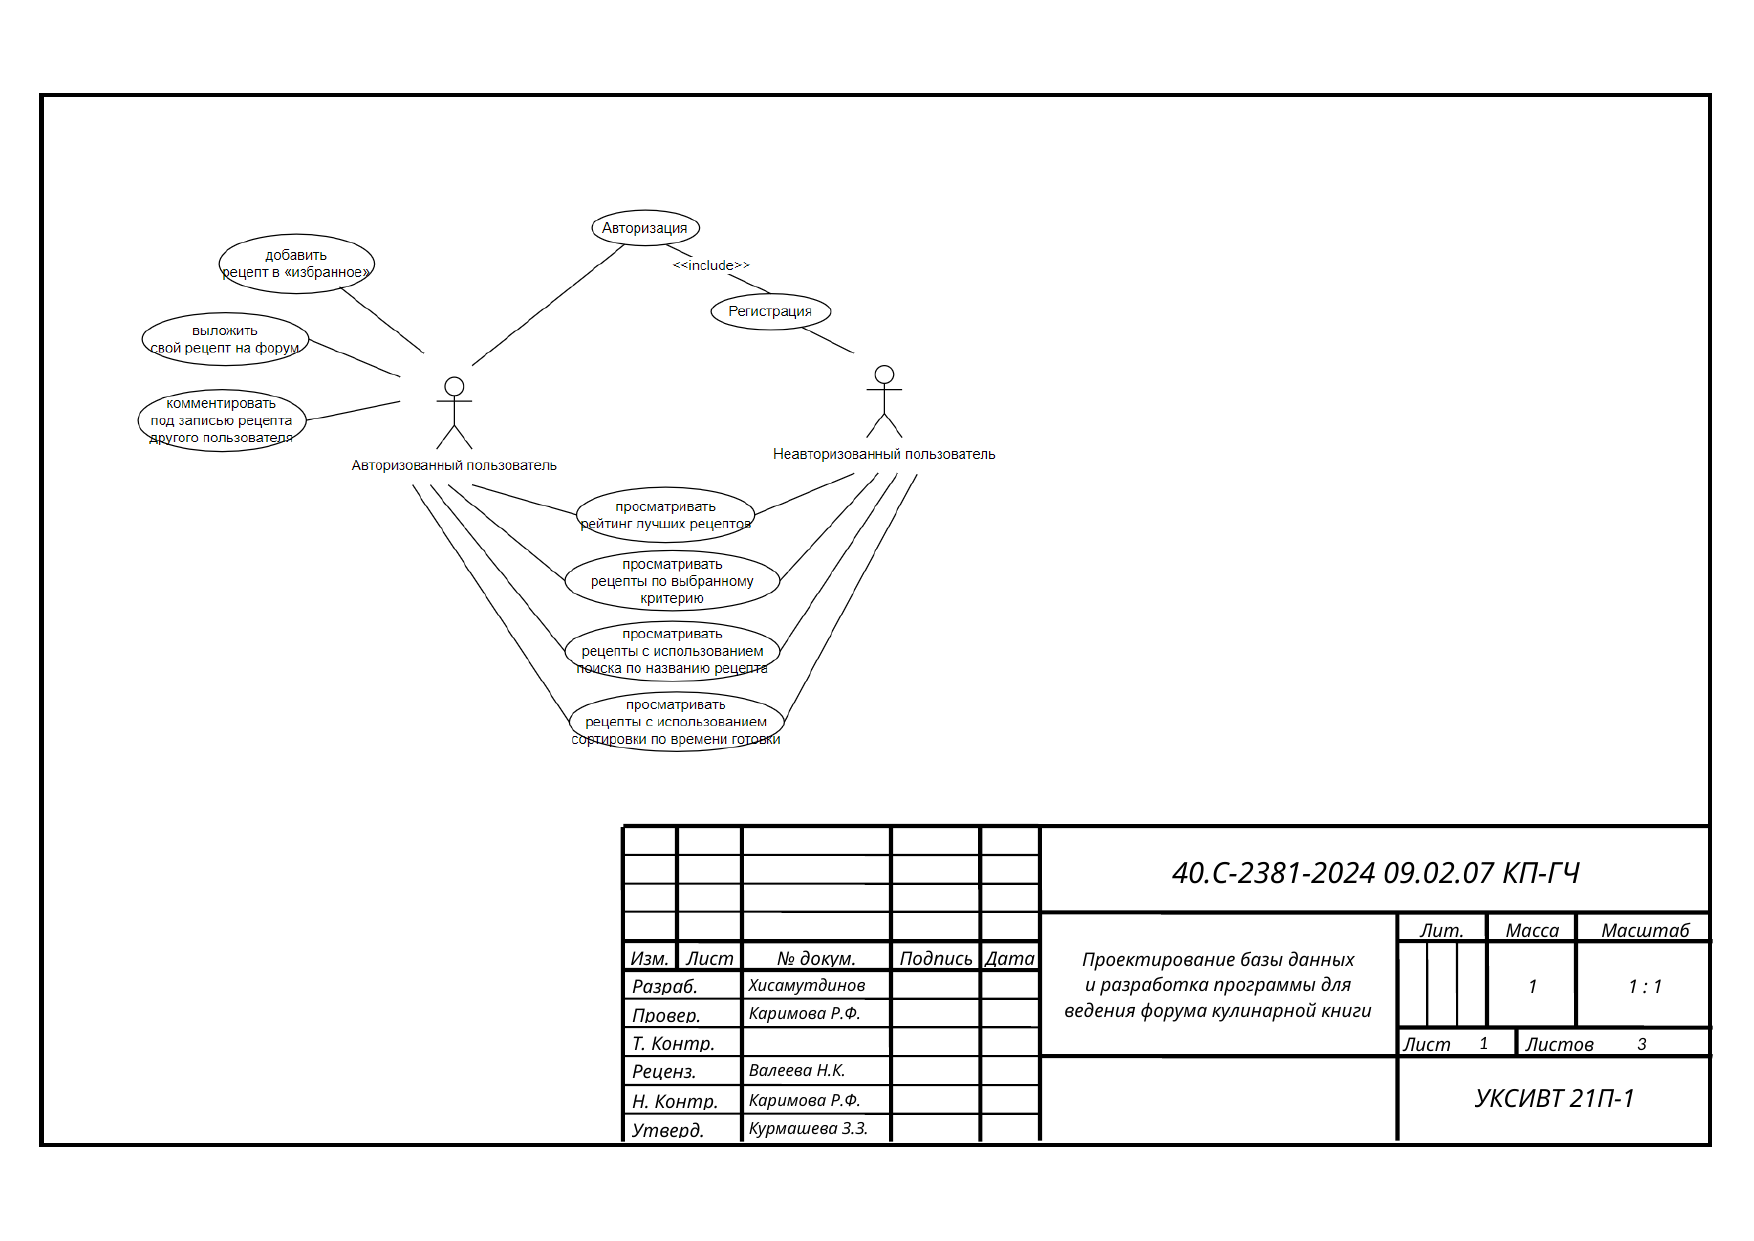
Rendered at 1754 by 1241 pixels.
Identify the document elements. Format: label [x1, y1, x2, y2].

picture [118, 177, 1048, 791]
